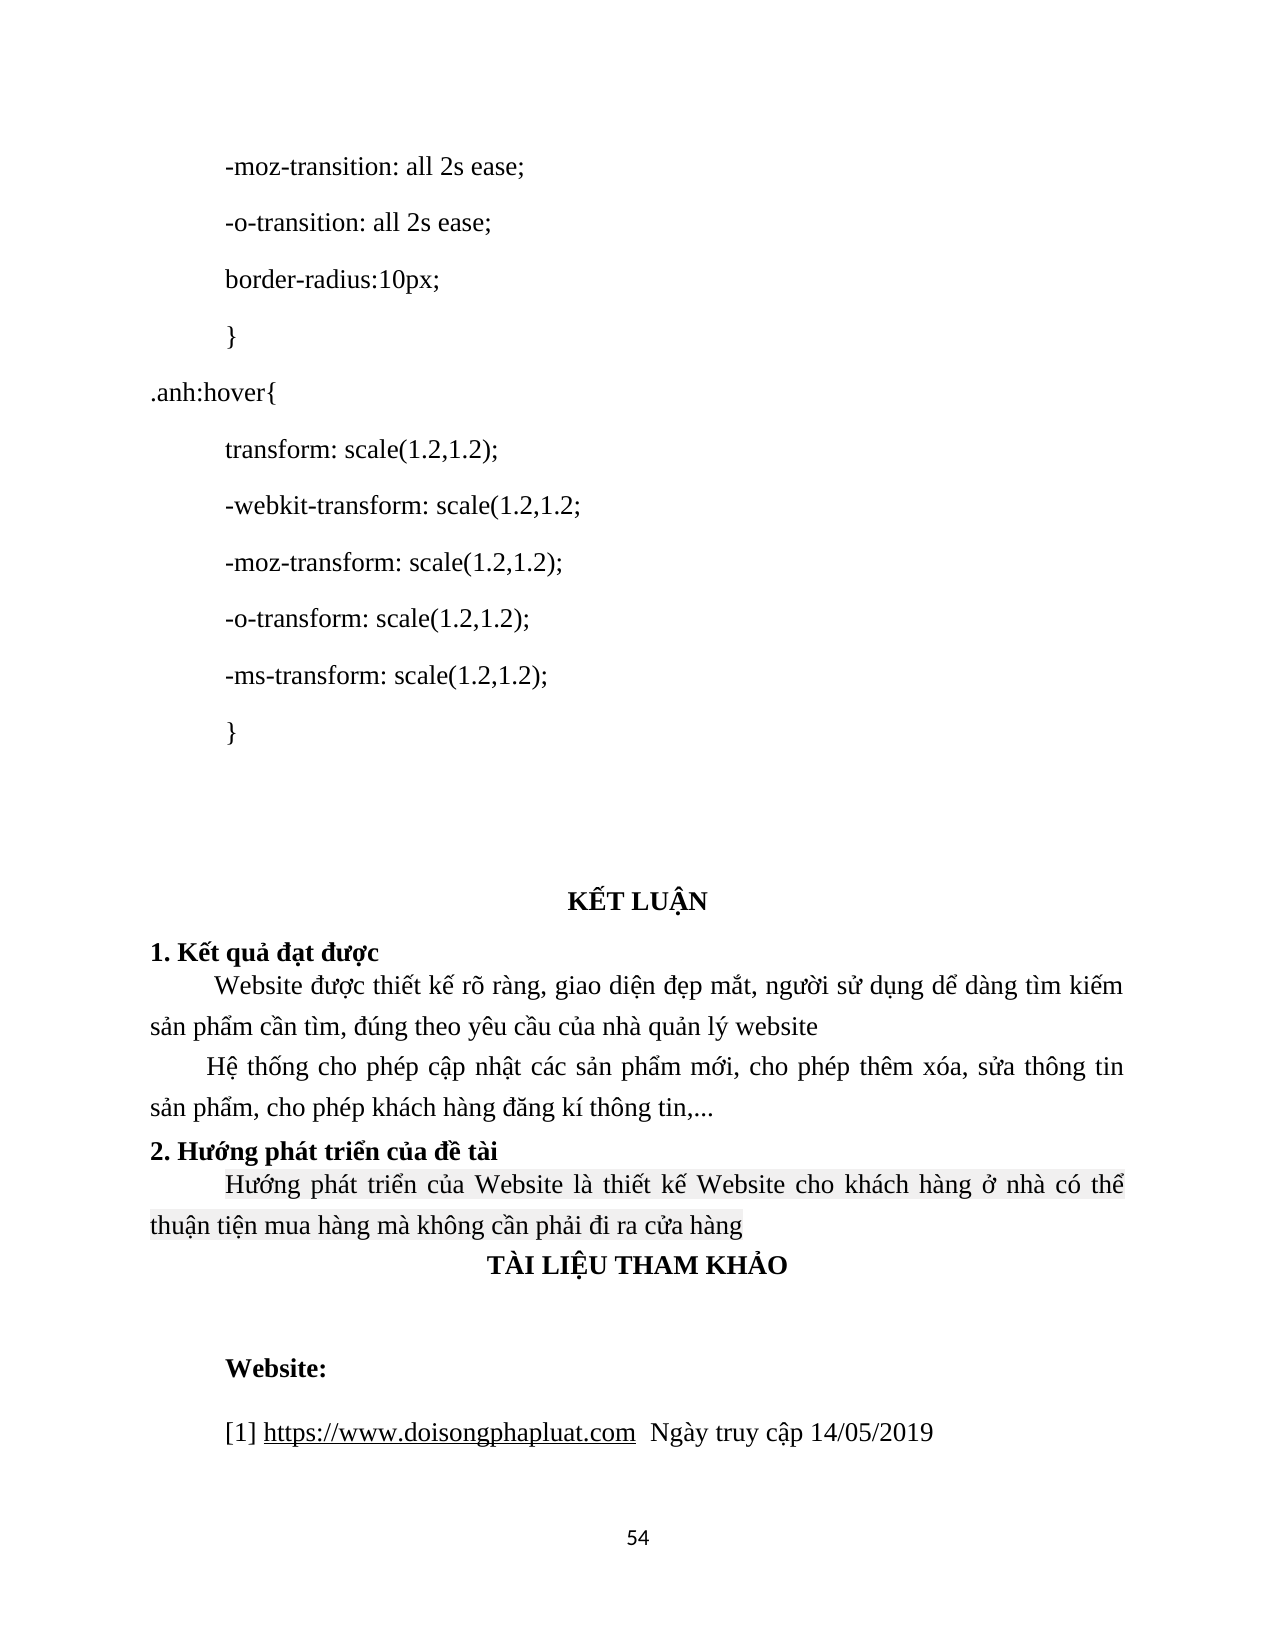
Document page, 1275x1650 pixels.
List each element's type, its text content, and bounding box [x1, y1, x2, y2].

text -webkit-transform: scale(1.2,1.2; [150, 489, 1125, 521]
text -o-transform: scale(1.2,1.2); [150, 602, 1125, 634]
text Hệ thống cho phép cập nhật các sản phẩm mới, cho phép thêm xóa, sửa thông tin sản phẩm, cho phép khách hàng đăng kí thông tin,... [150, 1050, 1125, 1122]
text [1] https://www.doisongphapluat.com Ngày truy cập 14/05/2019 [150, 1416, 1125, 1447]
subtitle 1. Kết quả đạt được [150, 936, 1125, 967]
text TÀI LIỆU THAM KHẢO [150, 1249, 1125, 1280]
text KẾT LUẬN [150, 885, 1125, 916]
text transform: scale(1.2,1.2); [150, 433, 1125, 464]
text Website được thiết kế rõ ràng, giao diện đẹp mắt, người sử dụng dể dàng tìm kiếm sản phẩm cần tìm, đúng theo yêu cầu của nhà quản lý website [150, 969, 1125, 1041]
text -ms-transform: scale(1.2,1.2); [150, 659, 1125, 690]
text border-radius:10px; [150, 263, 1125, 294]
text .anh:hover{ [150, 376, 1125, 407]
text Hướng phát triển của Website là thiết kế Website cho khách hàng ở nhà có thể thuận tiện mua hàng mà không cần phải đi ra cửa hàng [150, 1168, 1125, 1240]
text } [150, 716, 1125, 747]
text -moz-transform: scale(1.2,1.2); [150, 546, 1125, 577]
text Website: [150, 1352, 1125, 1384]
text -o-transition: all 2s ease; [150, 207, 1125, 238]
subtitle 2. Hướng phát triển của đề tài [150, 1135, 1125, 1166]
text } [150, 320, 1125, 351]
text -moz-transition: all 2s ease; [150, 150, 1125, 181]
